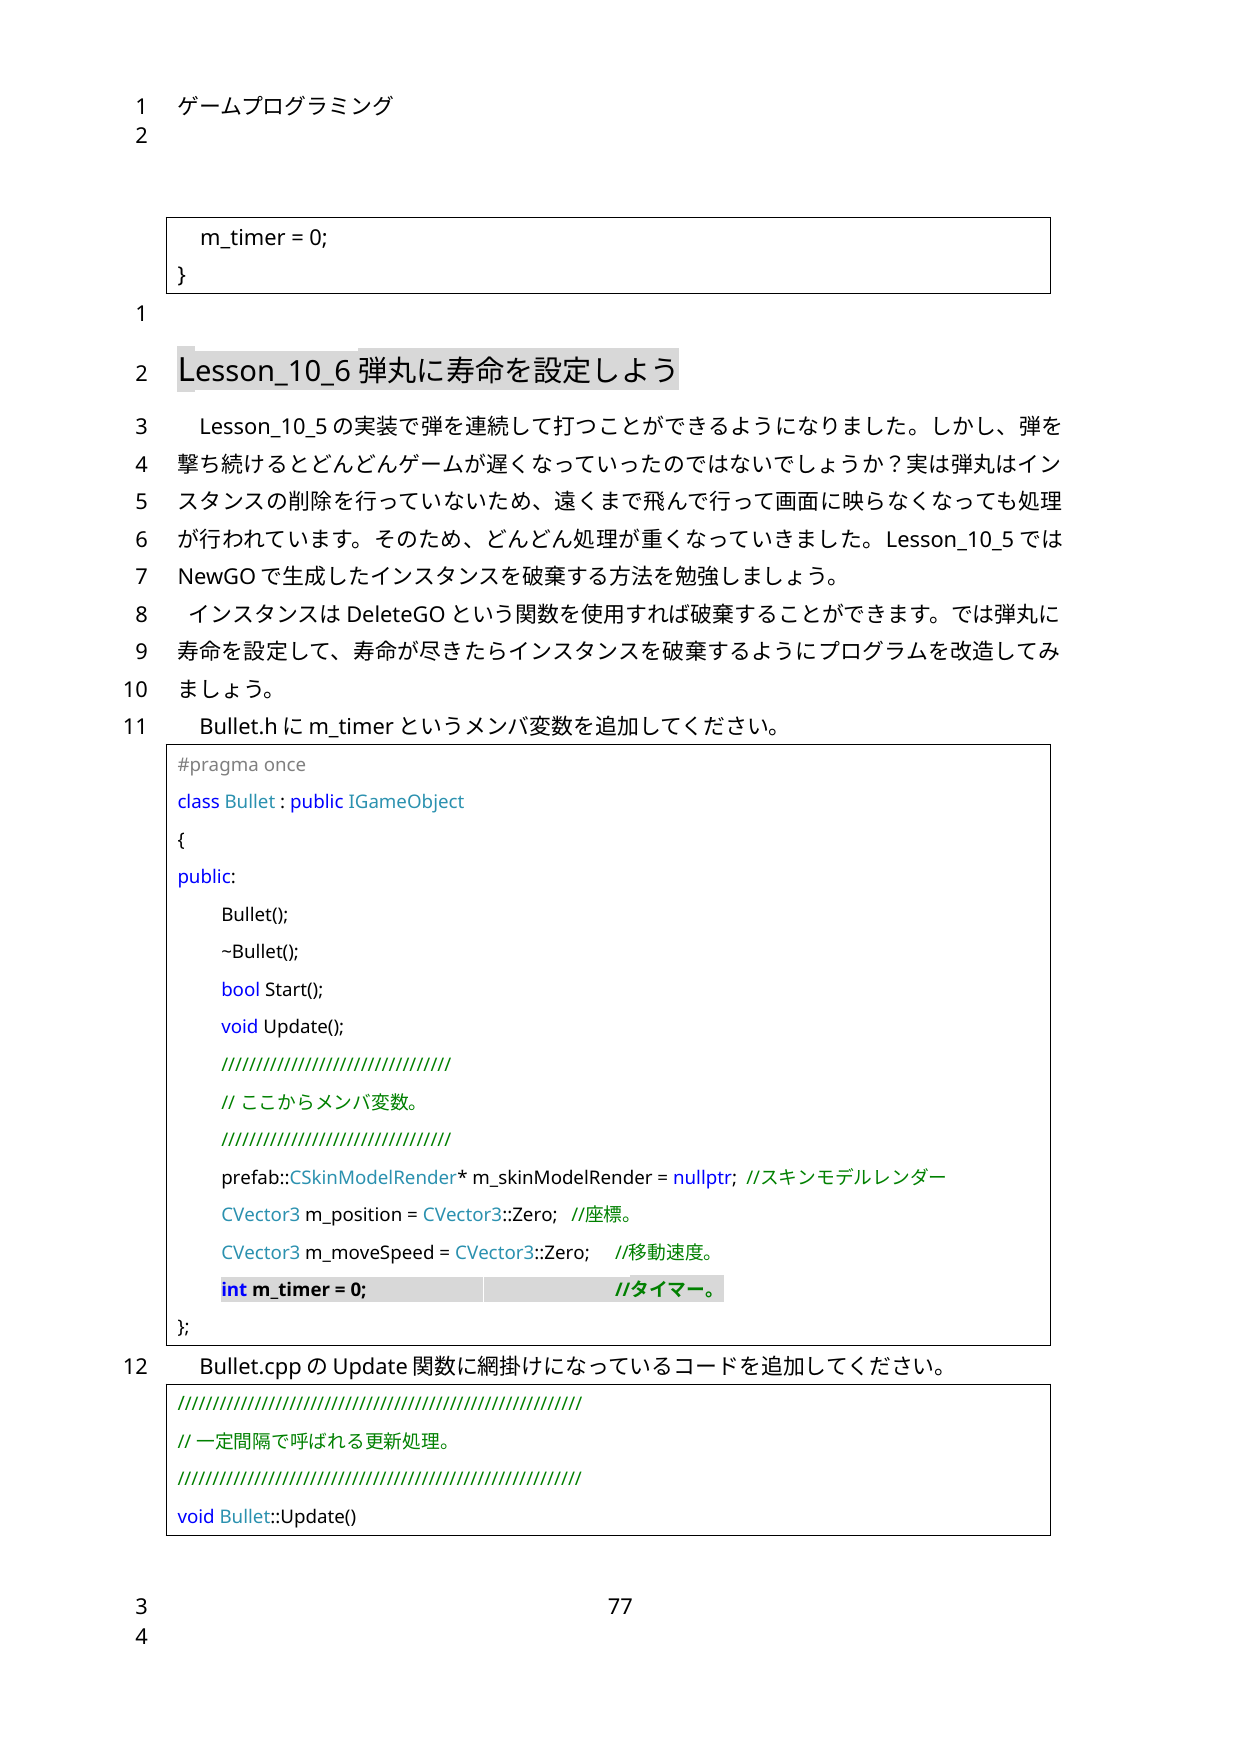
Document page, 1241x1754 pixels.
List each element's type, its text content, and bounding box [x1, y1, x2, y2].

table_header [167, 1385, 1050, 1534]
text インスタンスはDeleteGOという関数を使用すれば破棄することができます。では弾丸に寿命を設定して、寿命が尽きたらインスタンスを破棄するようにプログラムを改造してみましょう。 [177, 594, 1063, 706]
text Lesson_10_5の実装で弾を連続して打つことができるようになりました。しかし、弾を撃ち続けるとどんどんゲームが遅くなっていったのではないでしょうか？実は弾丸はインスタンスの削除を行っていないため、遠くまで飛んで行って画面に映らなくなっても処理が行われています。そのため、どんどん処理が重くなっていきました。Lesson_10_5ではNewGOで生成したインスタンスを破棄する方法を勉強しましょう。 [177, 406, 1063, 594]
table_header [167, 218, 1050, 293]
subtitle Lesson_10_6 弾丸に寿命を設定しよう [177, 331, 1063, 406]
text Bullet.hにm_timerというメンバ変数を追加してください。 [177, 706, 1063, 744]
text Bullet.cppのUpdate関数に網掛けになっているコードを追加してください。 [177, 1346, 1063, 1383]
table_header #pragma once class Bullet : public IGameObject { public: Bullet(); ~Bullet(); bool Start(); void Update(); ///////////////////////////////// // ここからメンバ変数。 ///////////////////////////////// prefab::CSkinModelRender* m_skinModelRender = nullptr; //スキンモデルレンダー CVector3 m_position = CVector3::Zero; //座標。 CVector3 m_moveSpeed = CVector3::Zero; //移動速度。 int m_timer = 0; //タイマー。 }; [167, 745, 1050, 1345]
